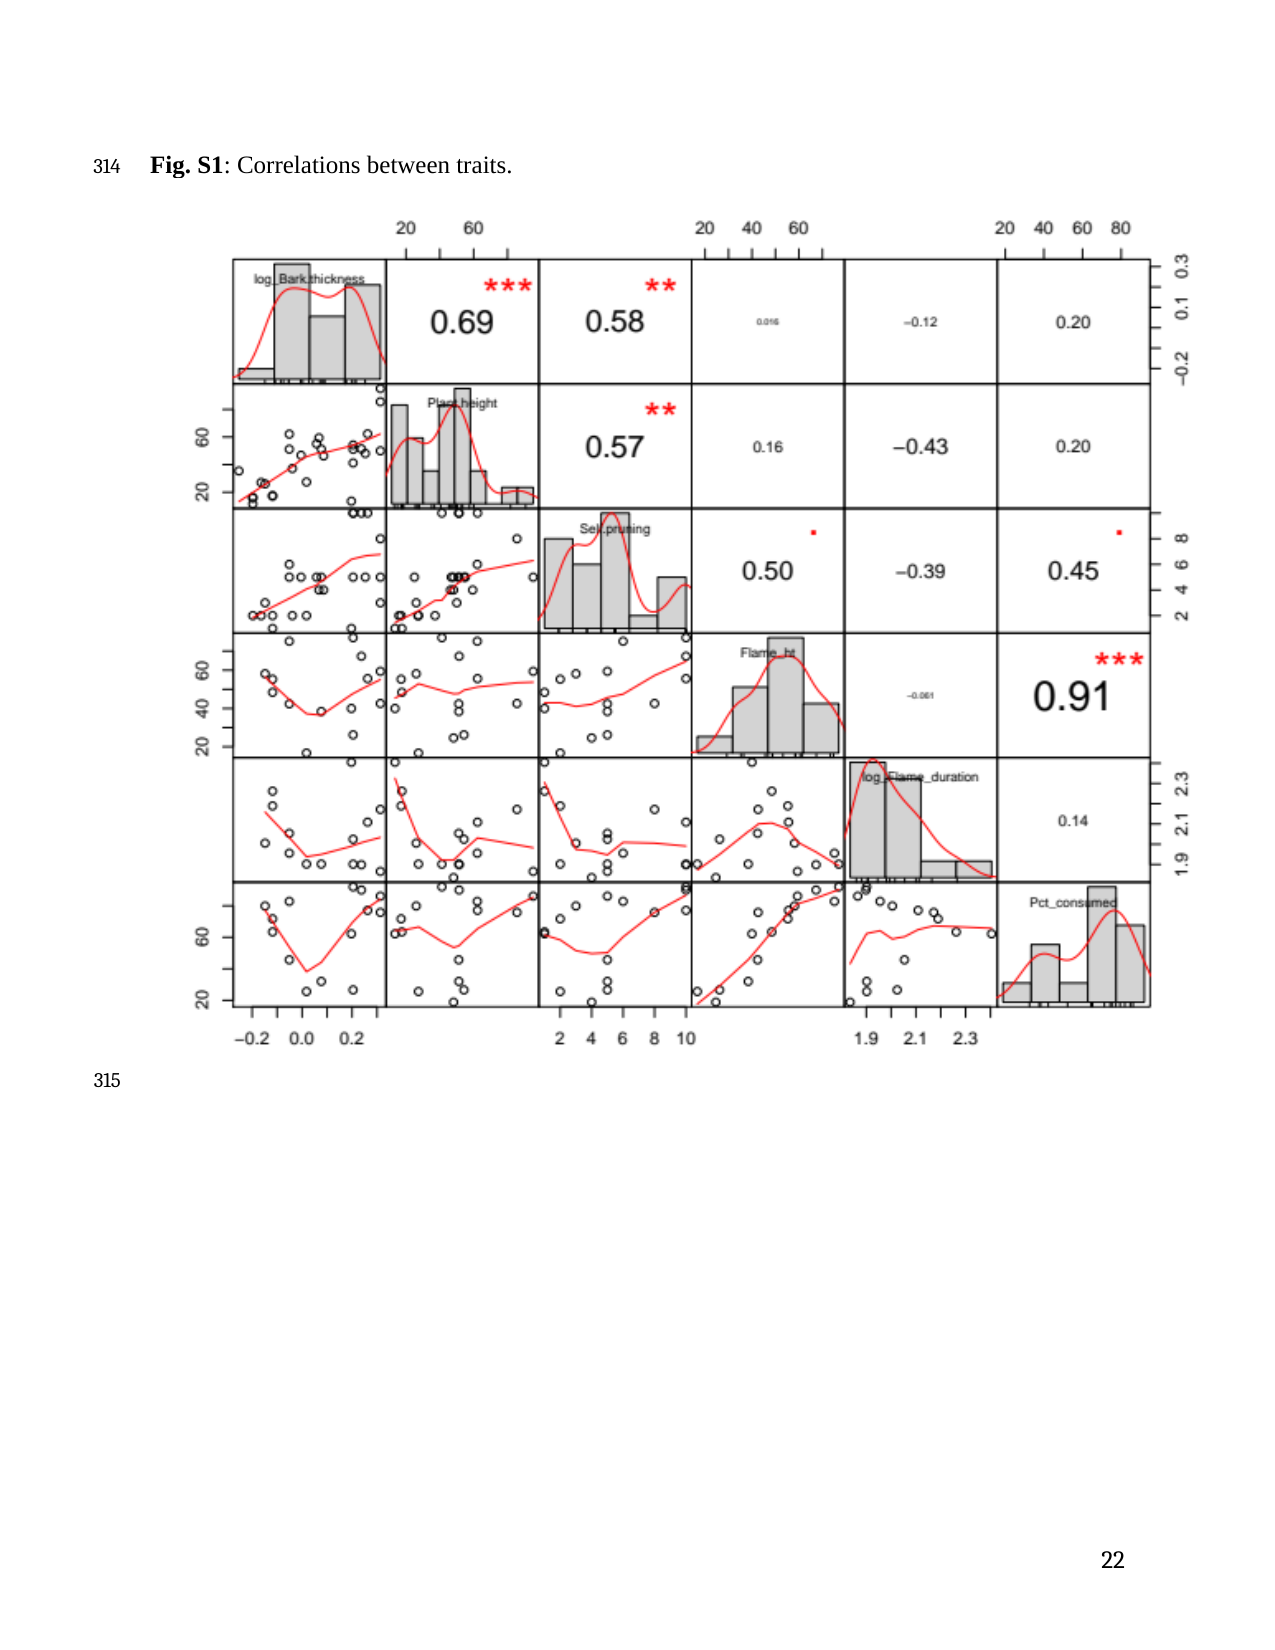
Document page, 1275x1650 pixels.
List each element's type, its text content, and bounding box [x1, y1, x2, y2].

text Fig. S1: Correlations between traits. [150, 150, 1125, 178]
